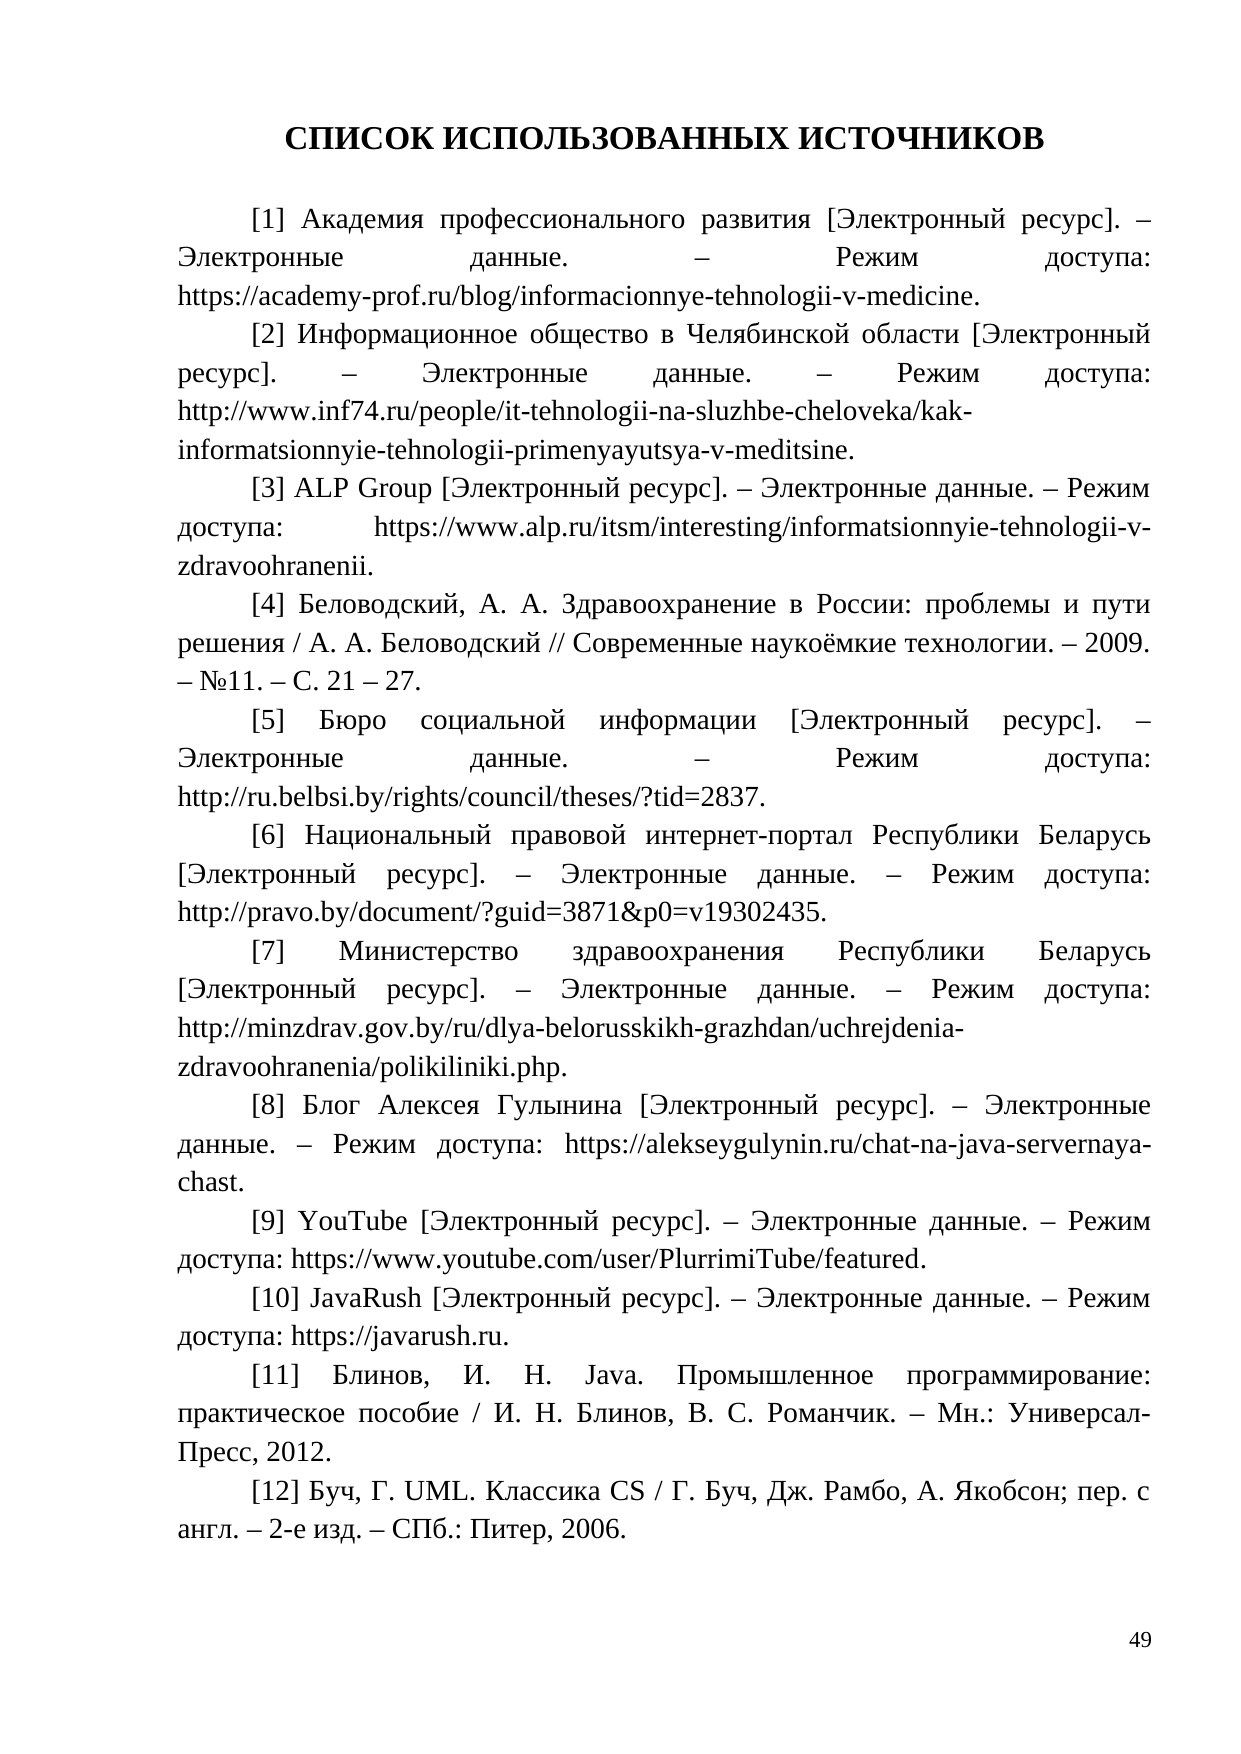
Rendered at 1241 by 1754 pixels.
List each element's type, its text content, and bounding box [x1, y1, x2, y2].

text [3] ALP Group [Электронный ресурс]. – Электронные данные. – Режим доступа: https://www.alp.ru/itsm/interesting/informatsionnyie-tehnologii-v-zdravoohranenii. [177, 471, 1152, 581]
text [4] Беловодский, А. А. Здравоохранение в России: проблемы и пути решения / А. А. Беловодский // Современные наукоёмкие технологии. – 2009. – №11. – С. 21 – 27. [177, 586, 1152, 697]
text [7] Министерство здравоохранения Республики Беларусь [Электронный ресурс]. – Электронные данные. – Режим доступа: http://minzdrav.gov.by/ru/dlya-belorusskikh-grazhdan/uchrejdenia-zdravoohranenia/polikiliniki.php. [177, 933, 1152, 1082]
text [9] YouTube [Электронный ресурс]. – Электронные данные. – Режим доступа: https://www.youtube.com/user/PlurrimiTube/featured. [177, 1203, 1152, 1275]
text [5] Бюро социальной информации [Электронный ресурс]. – Электронные данные. – Режим доступа: http://ru.belbsi.by/rights/council/theses/?tid=2837. [177, 702, 1152, 812]
text [6] Национальный правовой интернет-портал Республики Беларусь [Электронный ресурс]. – Электронные данные. – Режим доступа: http://pravo.by/document/?guid=3871&p0=v19302435. [177, 817, 1152, 928]
text [12] Буч, Г. UML. Классика CS / Г. Буч, Дж. Рамбо, А. Якобсон; пер. с англ. – 2-е изд. – СПб.: Питер, 2006. [177, 1473, 1152, 1545]
text [11] Блинов, И. Н. Java. Промышленное программирование: практическое пособие / И. Н. Блинов, В. С. Романчик. – Мн.: Универсал-Пресс, 2012. [177, 1357, 1152, 1468]
text [1] Академия профессионального развития [Электронный ресурс]. – Электронные данные. – Режим доступа: https://academy-prof.ru/blog/informacionnye-tehnologii-v-medicine. [177, 201, 1152, 311]
text [2] Информационное общество в Челябинской области [Электронный ресурс]. – Электронные данные. – Режим доступа: http://www.inf74.ru/people/it-tehnologii-na-sluzhbe-cheloveka/kak-informatsionnyie-tehnologii-primenyayutsya-v-meditsine. [177, 316, 1152, 466]
subtitle СПИСОК ИСПОЛЬЗОВАННЫХ ИСТОЧНИКОВ [177, 118, 1152, 156]
text [10] JavaRush [Электронный ресурс]. – Электронные данные. – Режим доступа: https://javarush.ru. [177, 1280, 1152, 1352]
text [8] Блог Алексея Гулынина [Электронный ресурс]. – Электронные данные. – Режим доступа: https://alekseygulynin.ru/chat-na-java-servernaya-chast. [177, 1087, 1152, 1198]
